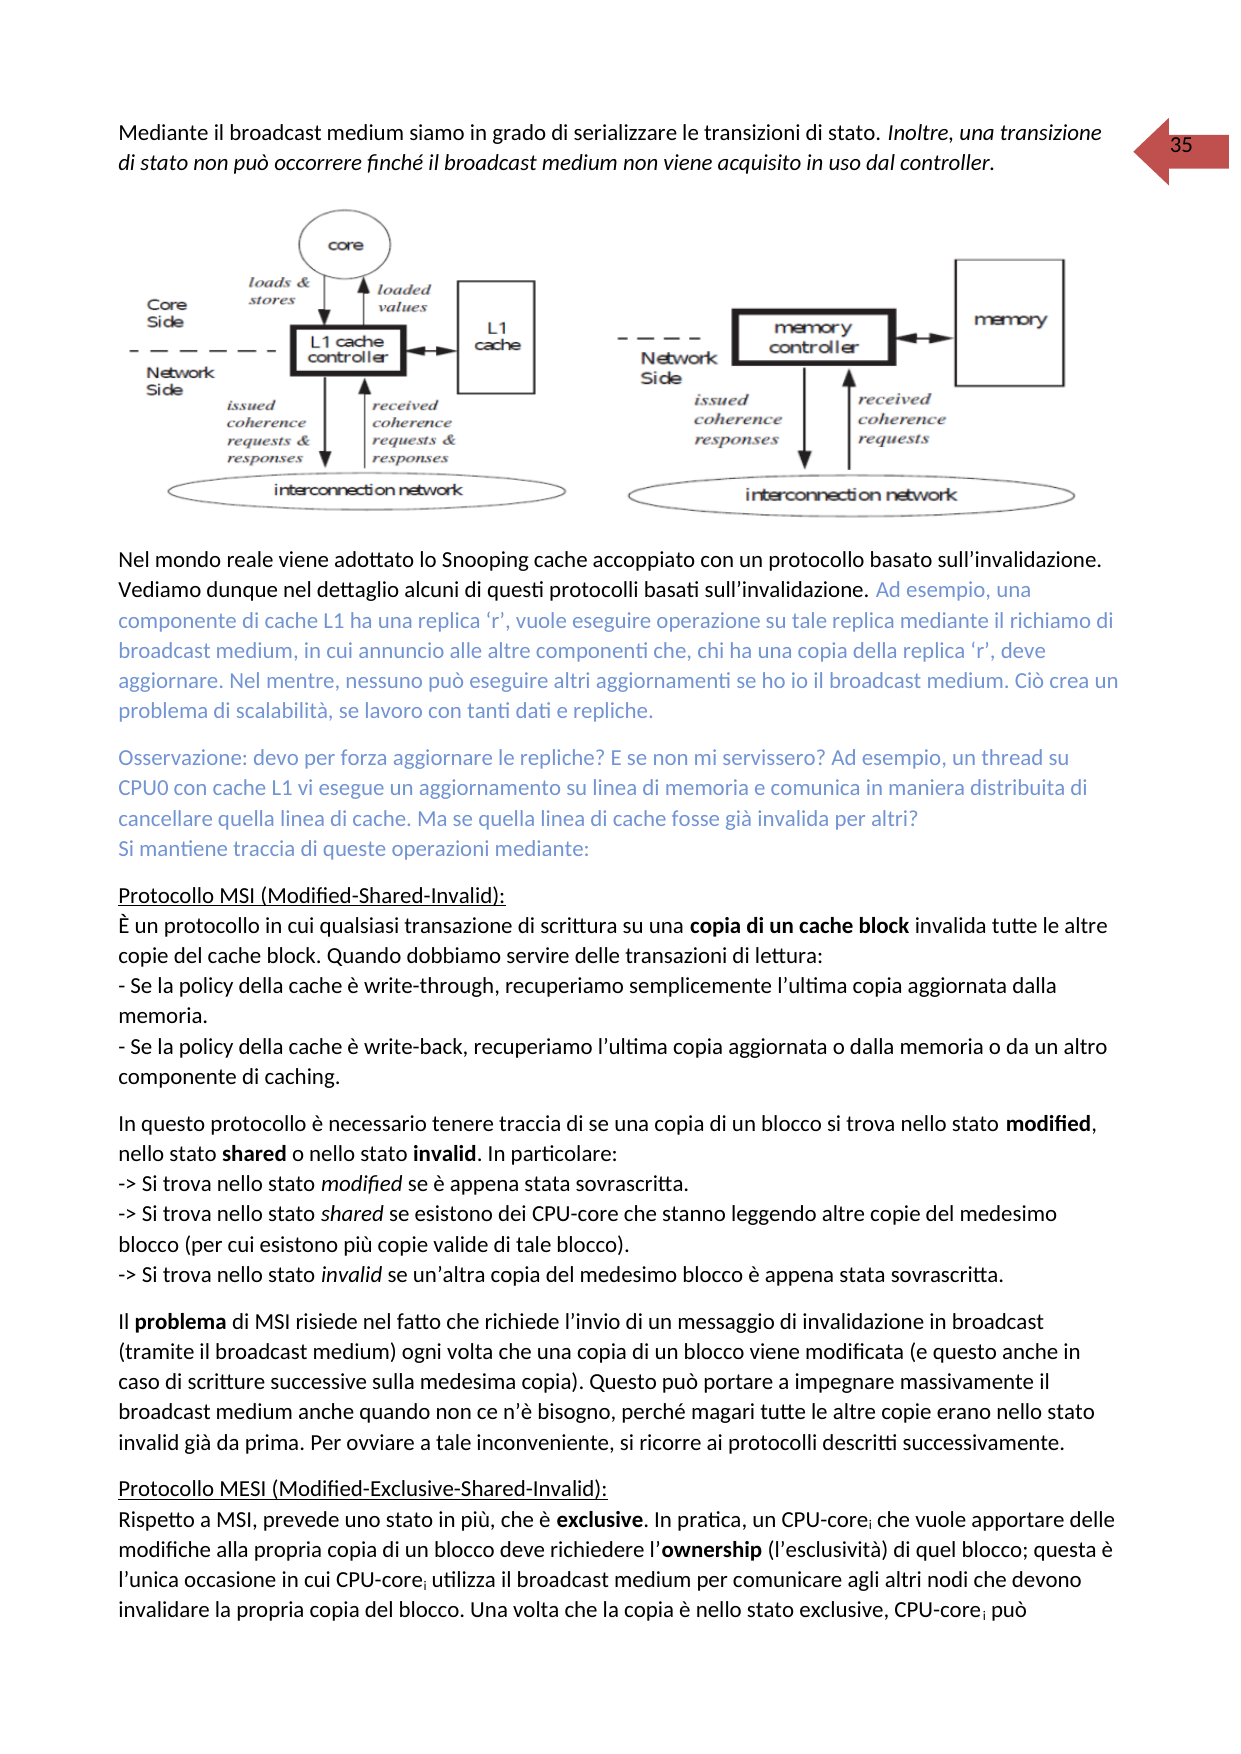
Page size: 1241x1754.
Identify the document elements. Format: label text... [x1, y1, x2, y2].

text In questo protocollo è necessario tenere traccia di se una copia di un blocco si trova nello stato modified, nello stato shared o nello stato invalid. In particolare: -> Si trova nello stato modified se è appena stata sovrascritta. -> Si trova nello stato shared se esistono dei CPU-core che stanno leggendo altre copie del medesimo blocco (per cui esistono più copie valide di tale blocco). -> Si trova nello stato invalid se un’altra copia del medesimo blocco è appena stata sovrascritta. [118, 1109, 1122, 1288]
text Nel mondo reale viene adottato lo Snooping cache accoppiato con un protocollo basato sull’invalidazione. Vediamo dunque nel dettaglio alcuni di questi protocolli basati sull’invalidazione. Ad esempio, una componente di cache L1 ha una replica ‘r’, vuole eseguire operazione su tale replica mediante il richiamo di broadcast medium, in cui annuncio alle altre componenti che, chi ha una copia della replica ‘r’, deve aggiornare. Nel mentre, nessuno può eseguire altri aggiornamenti se ho io il broadcast medium. Ciò crea un problema di scalabilità, se lavoro con tanti dati e repliche. [118, 545, 1122, 724]
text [118, 118, 1122, 176]
text Il problema di MSI risiede nel fatto che richiede l’invio di un messaggio di invalidazione in broadcast (tramite il broadcast medium) ogni volta che una copia di un blocco viene modificata (e questo anche in caso di scritture successive sulla medesima copia). Questo può portare a impegnare massivamente il broadcast medium anche quando non ce n’è bisogno, perché magari tutte le altre copie erano nello stato invalid già da prima. Per ovviare a tale inconveniente, si ricorre ai protocolli descritti successivamente. [118, 1307, 1122, 1456]
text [118, 1474, 1122, 1623]
text Protocollo MSI (Modified-Shared-Invalid): È un protocollo in cui qualsiasi transazione di scrittura su una copia di un cache block invalida tutte le altre copie del cache block. Quando dobbiamo servire delle transazioni di lettura: - Se la policy della cache è write-through, recuperiamo semplicemente l’ultima copia aggiornata dalla memoria. - Se la policy della cache è write-back, recuperiamo l’ultima copia aggiornata o dalla memoria o da un altro componente di caching. [118, 881, 1122, 1090]
picture [589, 254, 1119, 527]
picture [118, 195, 585, 527]
text Osservazione: devo per forza aggiornare le repliche? E se non mi servissero? Ad esempio, un thread su CPU0 con cache L1 vi esegue un aggiornamento su linea di memoria e comunica in maniera distribuita di cancellare quella linea di cache. Ma se quella linea di cache fosse già invalida per altri? Si mantiene traccia di queste operazioni mediante: [118, 743, 1122, 862]
